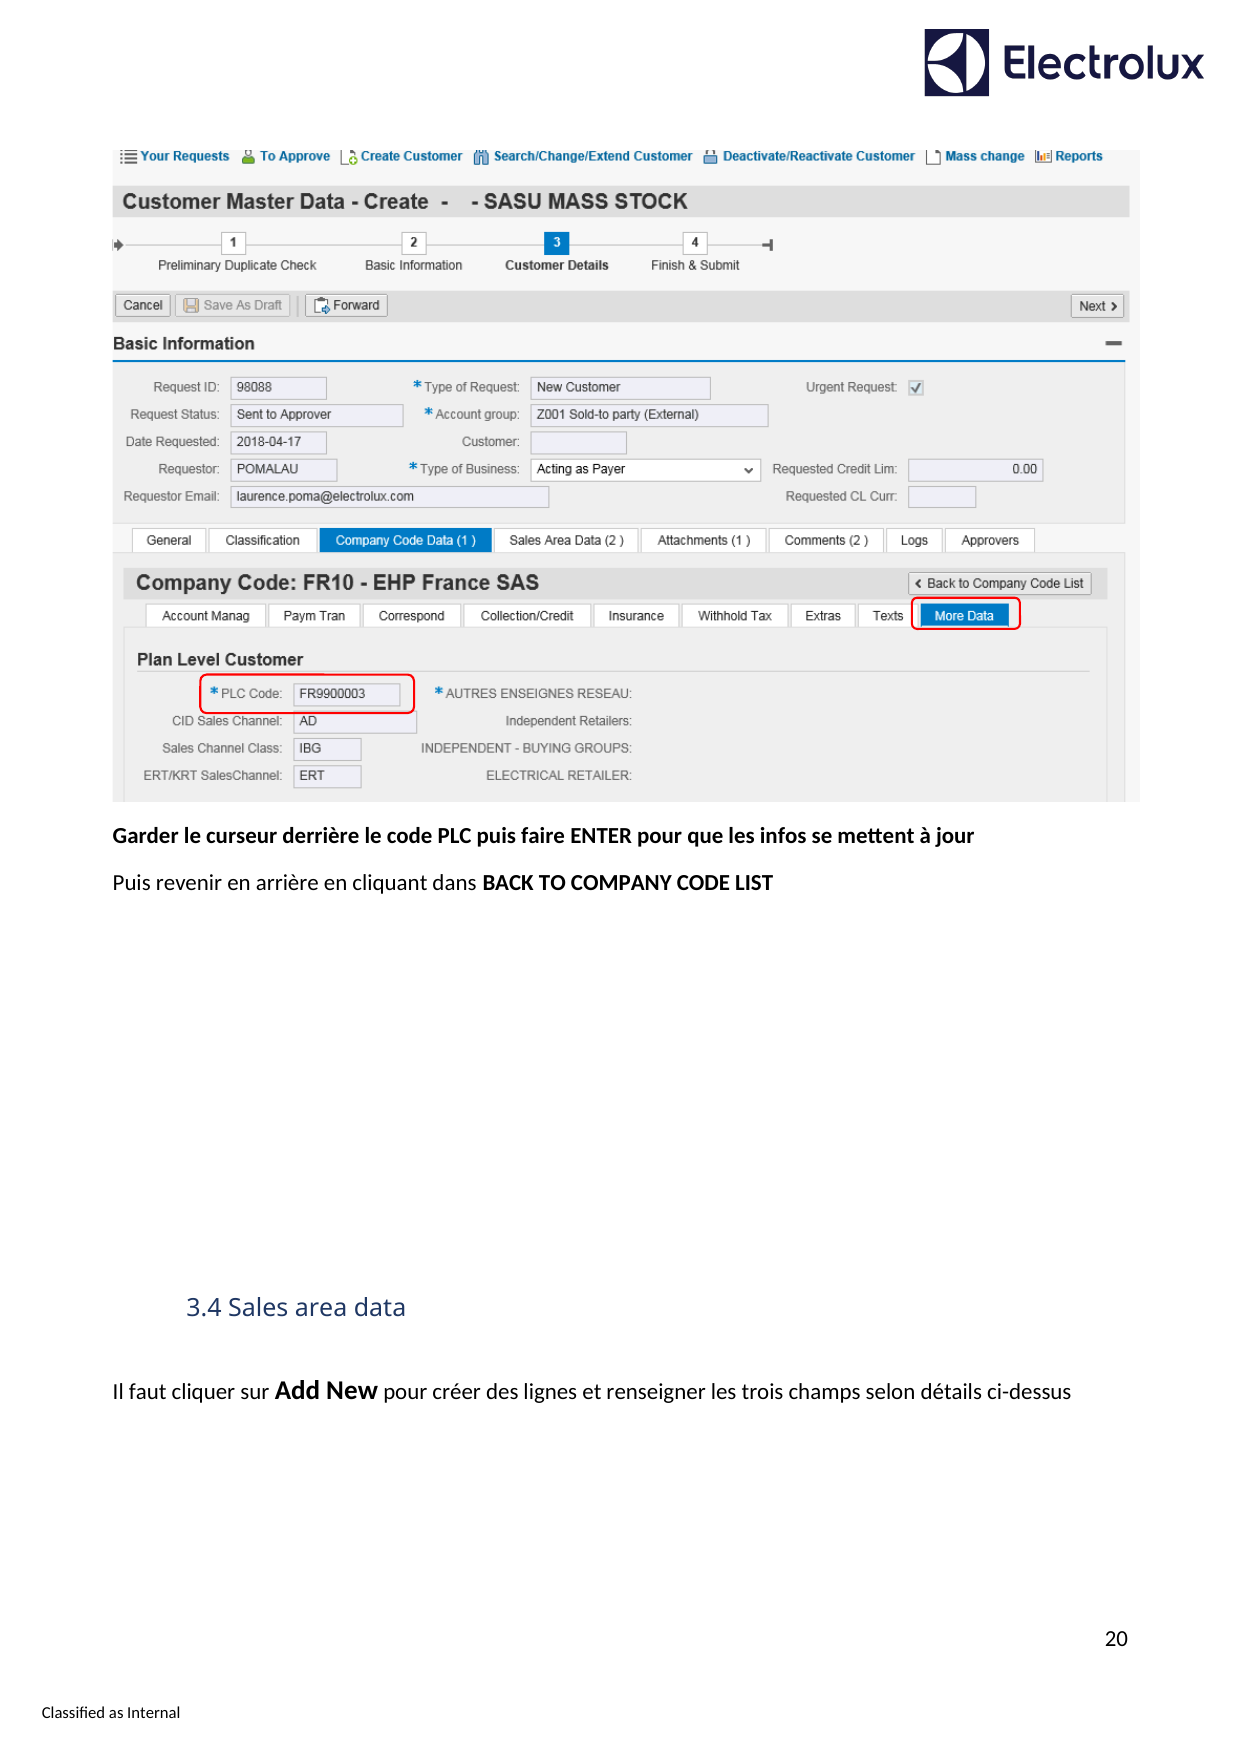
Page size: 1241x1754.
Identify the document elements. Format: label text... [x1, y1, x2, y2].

picture [922, 28, 1207, 99]
text Il faut cliquer sur Add New pour créer des lignes et renseigner les trois champs selon détails ci-dessus [112, 1373, 1128, 1406]
picture [112, 150, 1140, 802]
text Puis revenir en arrière en cliquant dans BACK TO COMPANY CODE LIST [112, 868, 1128, 896]
subtitle 3.4 Sales area data [112, 1289, 1128, 1324]
text Garder le curseur derrière le code PLC puis faire ENTER pour que les infos se mettent à jour [112, 821, 1128, 849]
